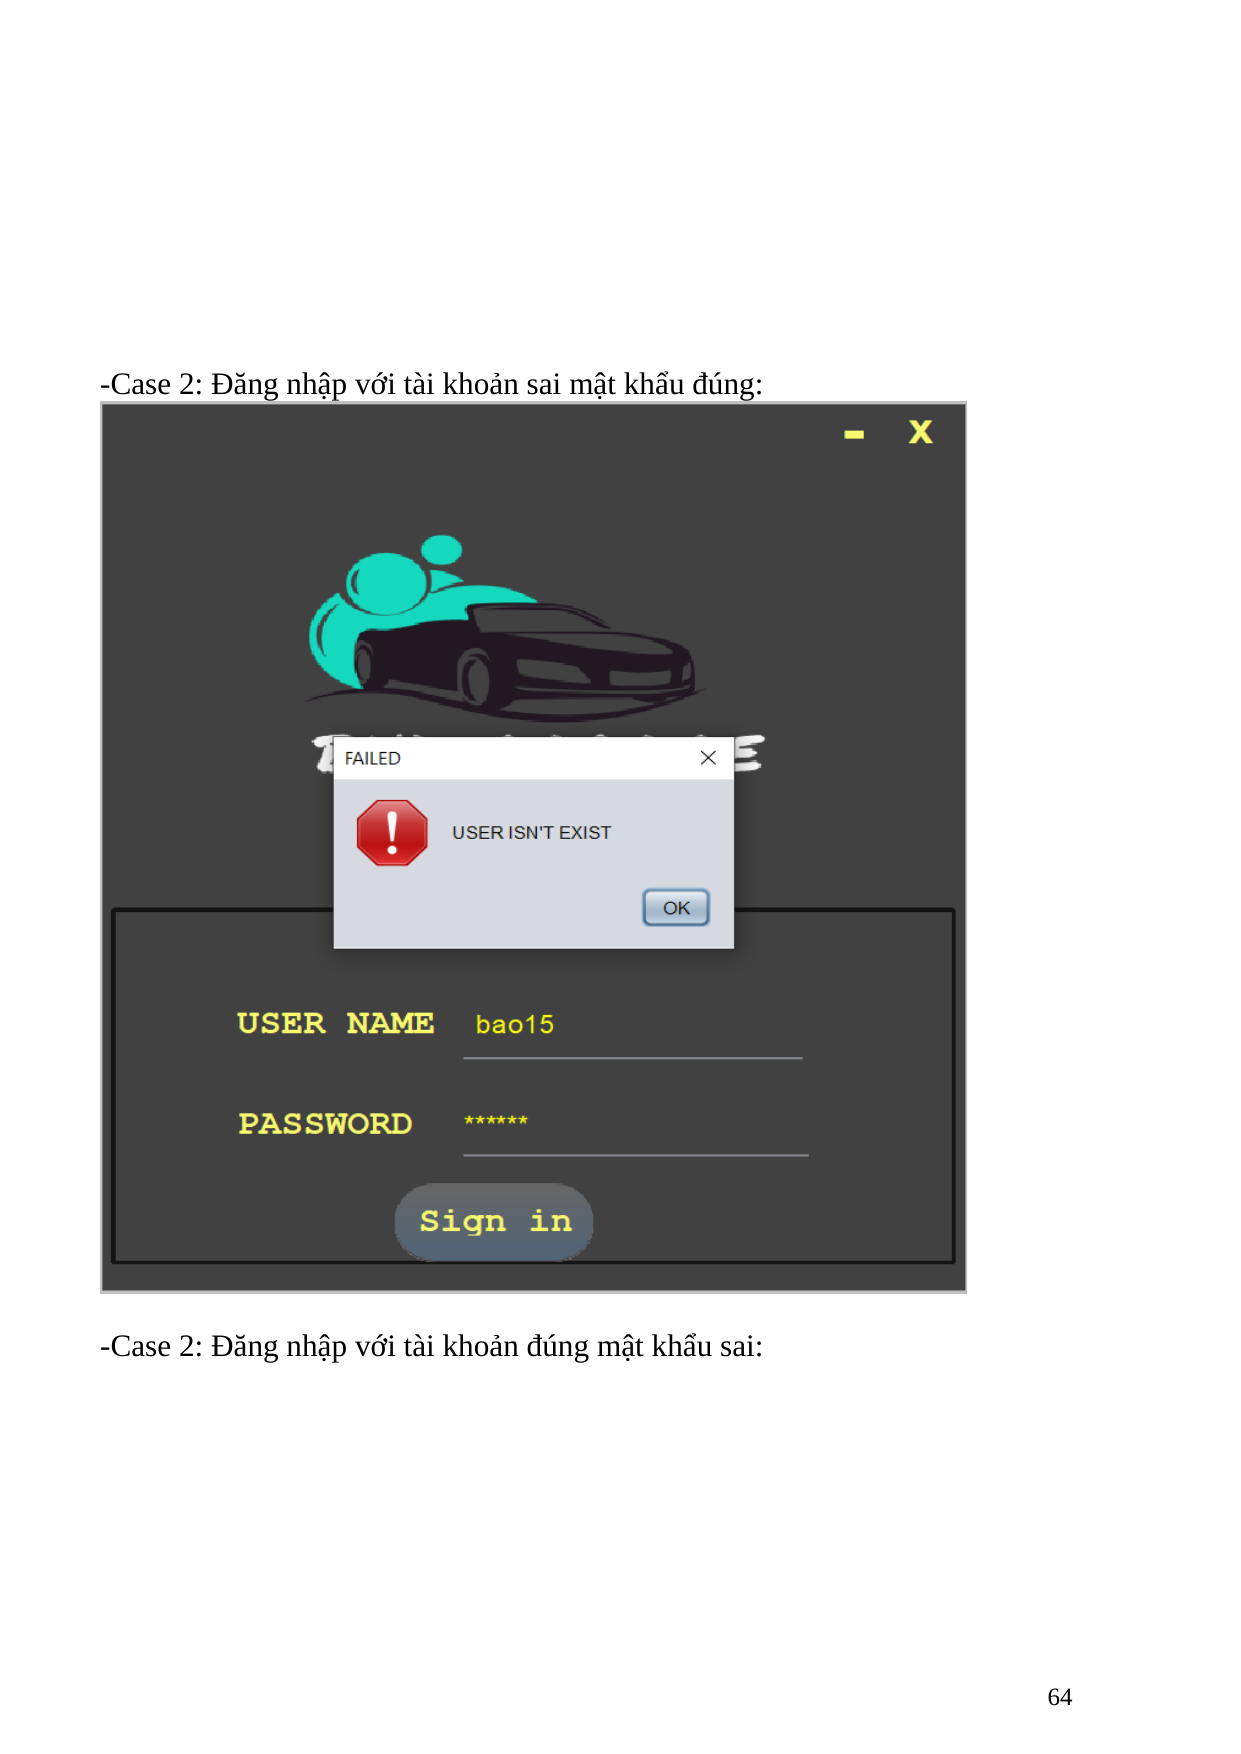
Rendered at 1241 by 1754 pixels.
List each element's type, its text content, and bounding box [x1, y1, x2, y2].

text -Case 2: Đăng nhập với tài khoản đúng mật khẩu sai: [100, 1327, 1143, 1363]
text -Case 2: Đăng nhập với tài khoản sai mật khẩu đúng: [100, 366, 1143, 402]
picture [100, 401, 968, 1294]
